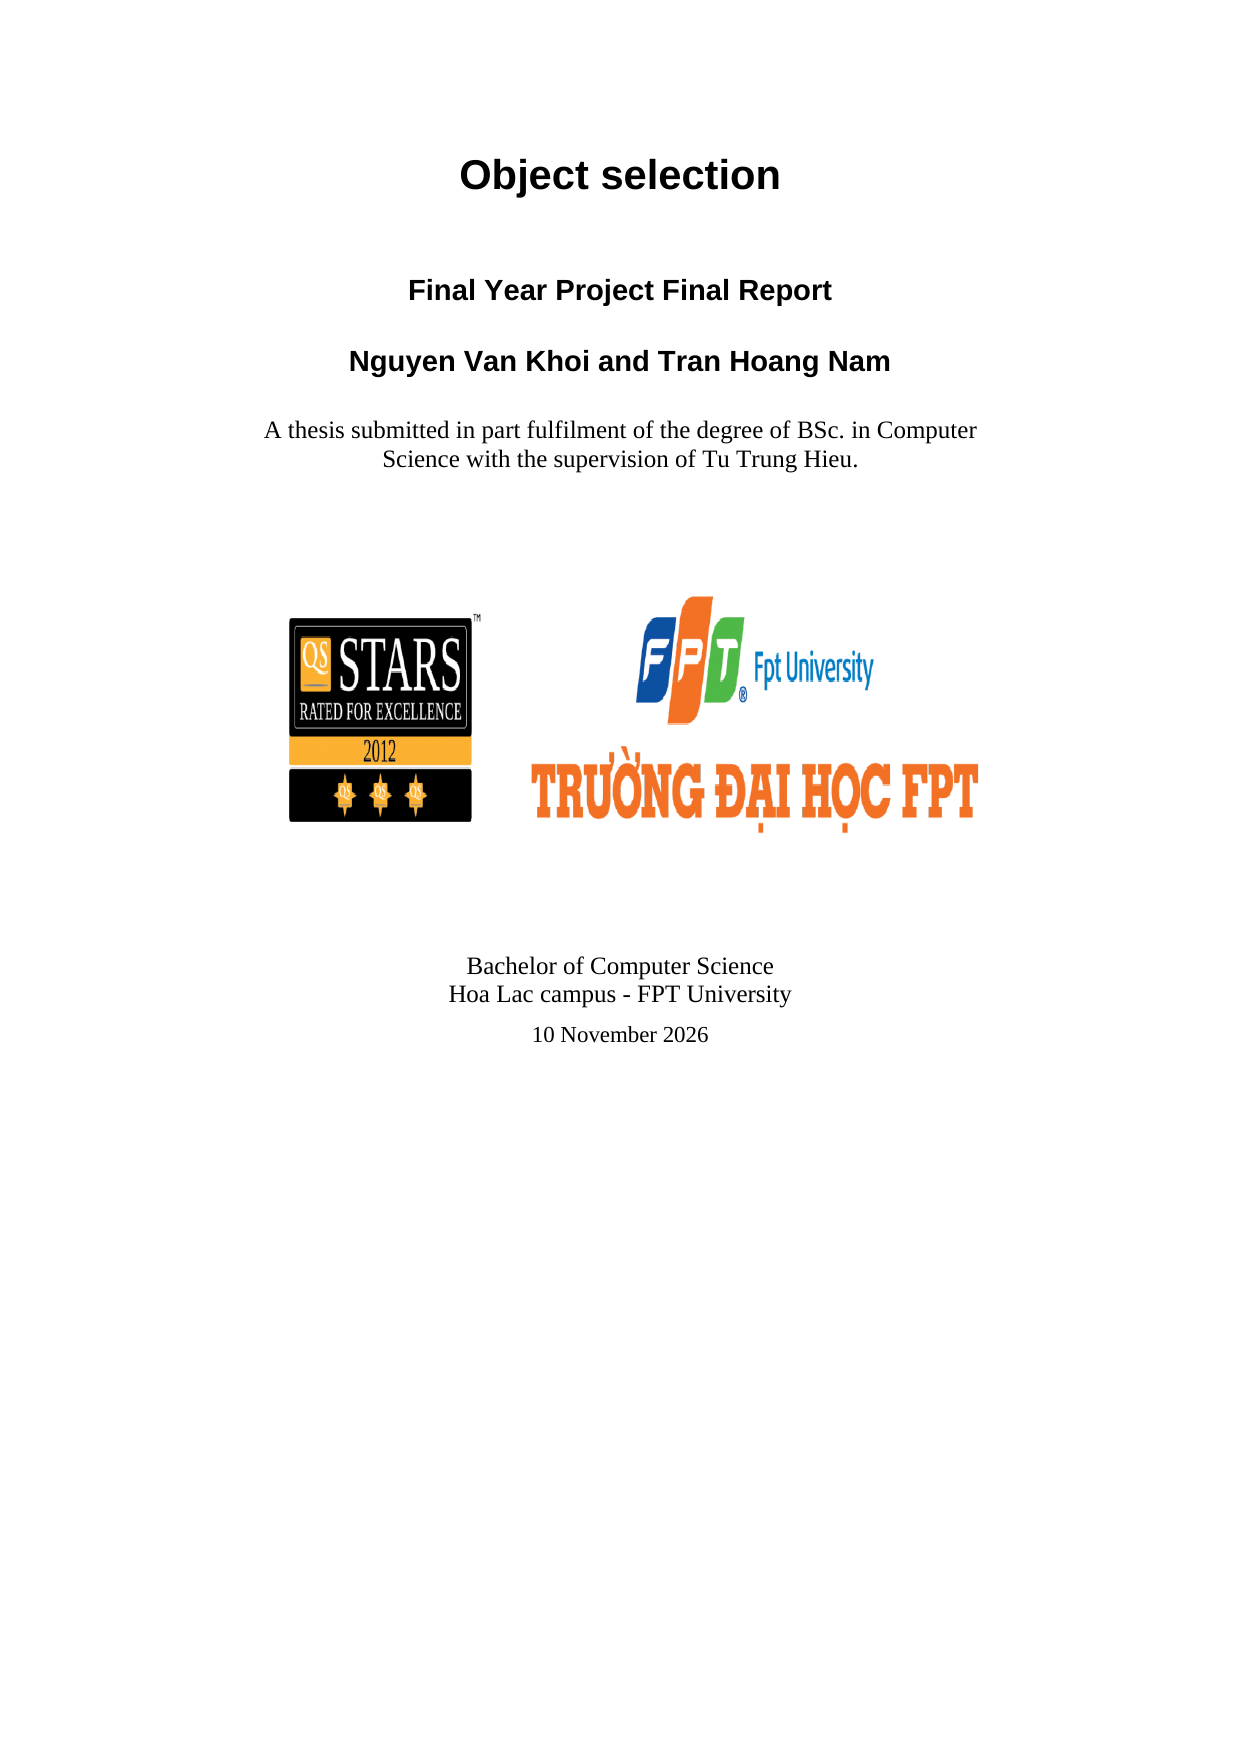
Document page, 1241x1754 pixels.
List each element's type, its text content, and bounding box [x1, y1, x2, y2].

text Tran Hoang Nam and Nguyen Van KhoiNguyen Van Khoi and Tran Hoang Nam [150, 344, 1090, 377]
picture [262, 559, 1003, 873]
text Hoa Lac campus - FPT University [150, 979, 1090, 1008]
title Object SelectionObject selection [150, 150, 1090, 198]
text A thesis submitted in part fulfilment of the degree of BSc.BSc. in Computer Science with the supervision of Tu Trung HieuTu Trung Hieu. [262, 415, 978, 472]
subtitle Final Year Project Final Report [150, 273, 1090, 306]
text Bachelor of Computer Science [150, 951, 1090, 979]
text 12 August 2016 [150, 1021, 1090, 1047]
